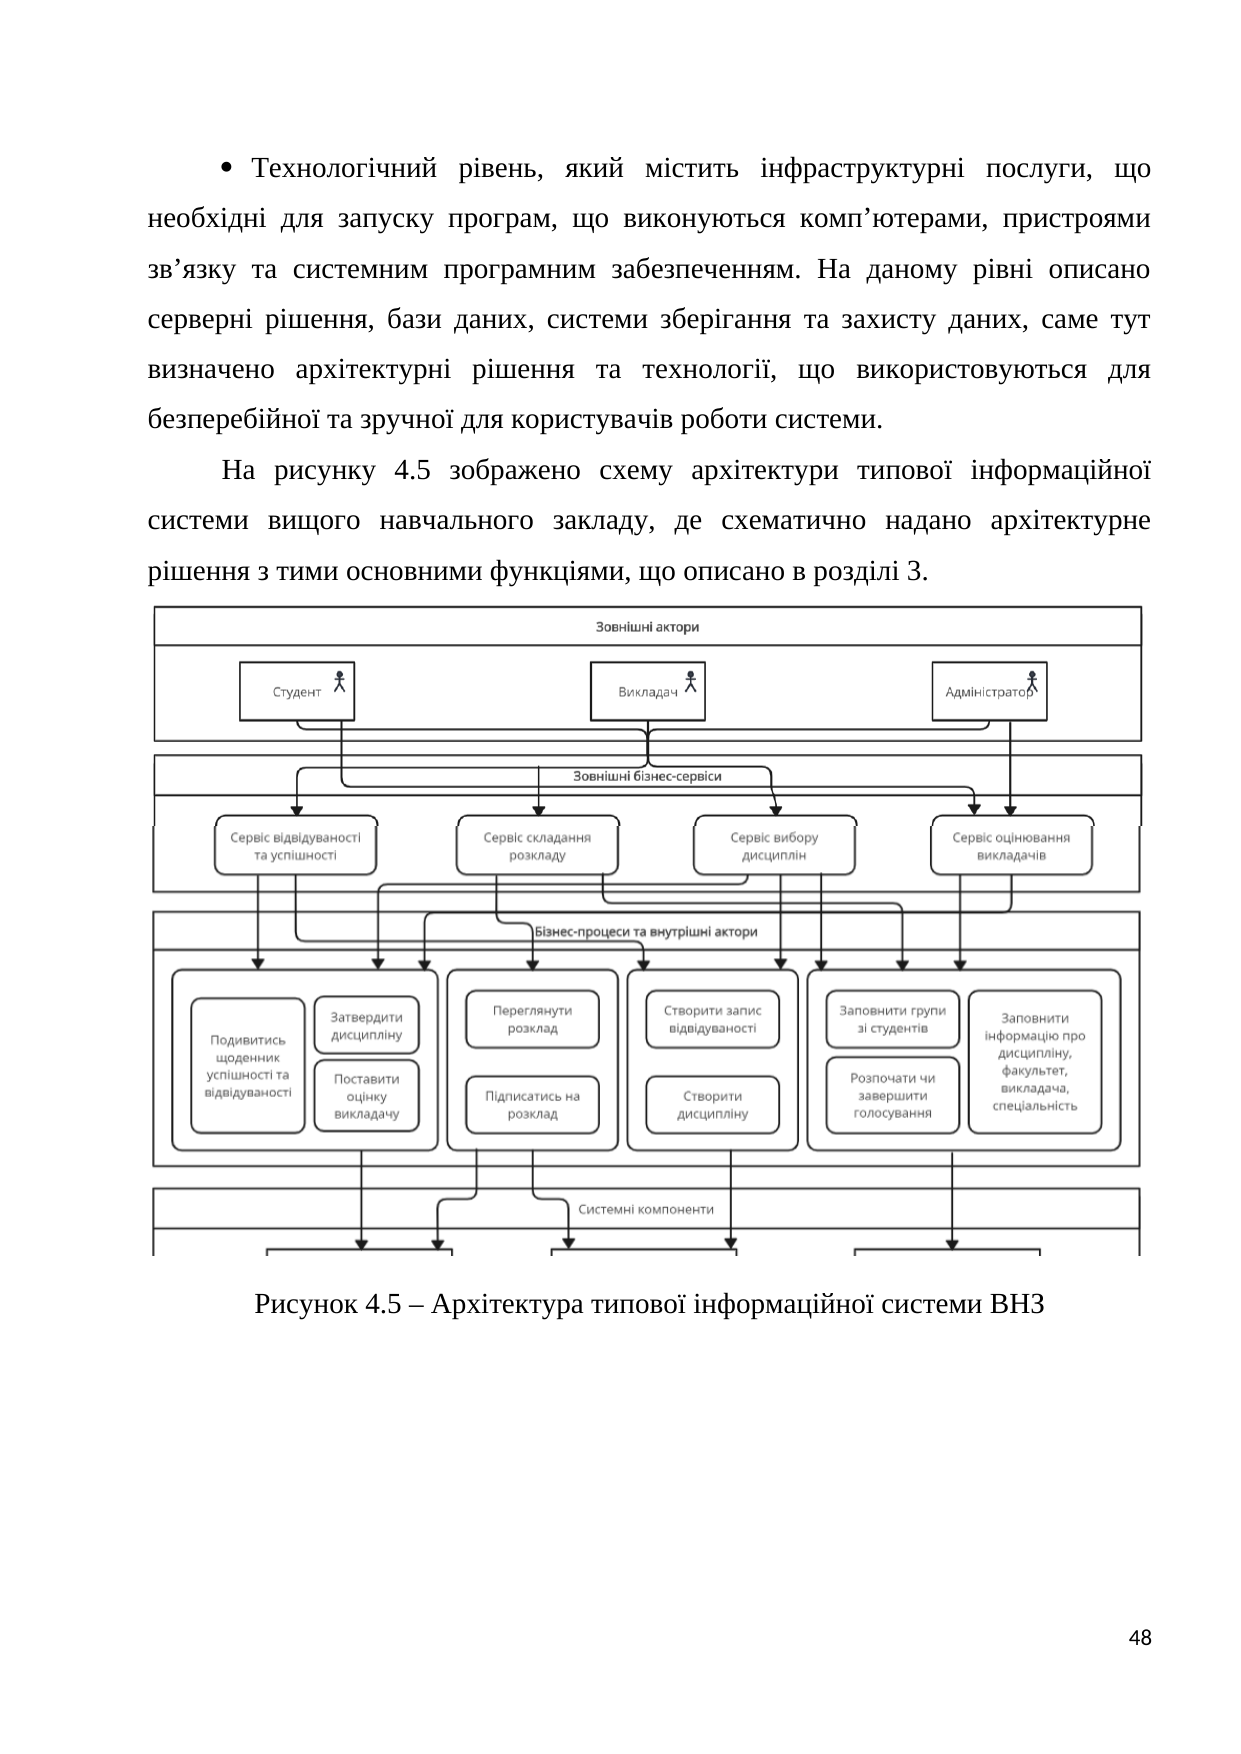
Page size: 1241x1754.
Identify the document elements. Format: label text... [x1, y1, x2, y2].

text Рисунок 4.5 – Архітектура типової інформаційної системи ВНЗ [147, 853, 1152, 1320]
picture [147, 602, 1148, 1256]
text На рисунку 4.5 зображено схему архітектури типової інформаційної системи вищого навчального закладу, де схематично надано архітектурне рішення з тими основними функціями, що описано в розділі 3. [147, 452, 1152, 586]
list Технологічний рівень, який містить інфраструктурні послуги, що необхідні для запуску програм, що виконуються комп’ютерами, пристроями зв’язку та системним програмним забезпеченням. На даному рівні описано серверні рішення, бази даних, системи зберігання та захисту даних, саме тут визначено архітектурні рішення та технології, що використовуються для безперебійної та зручної для користувачів роботи системи. [147, 150, 1152, 435]
